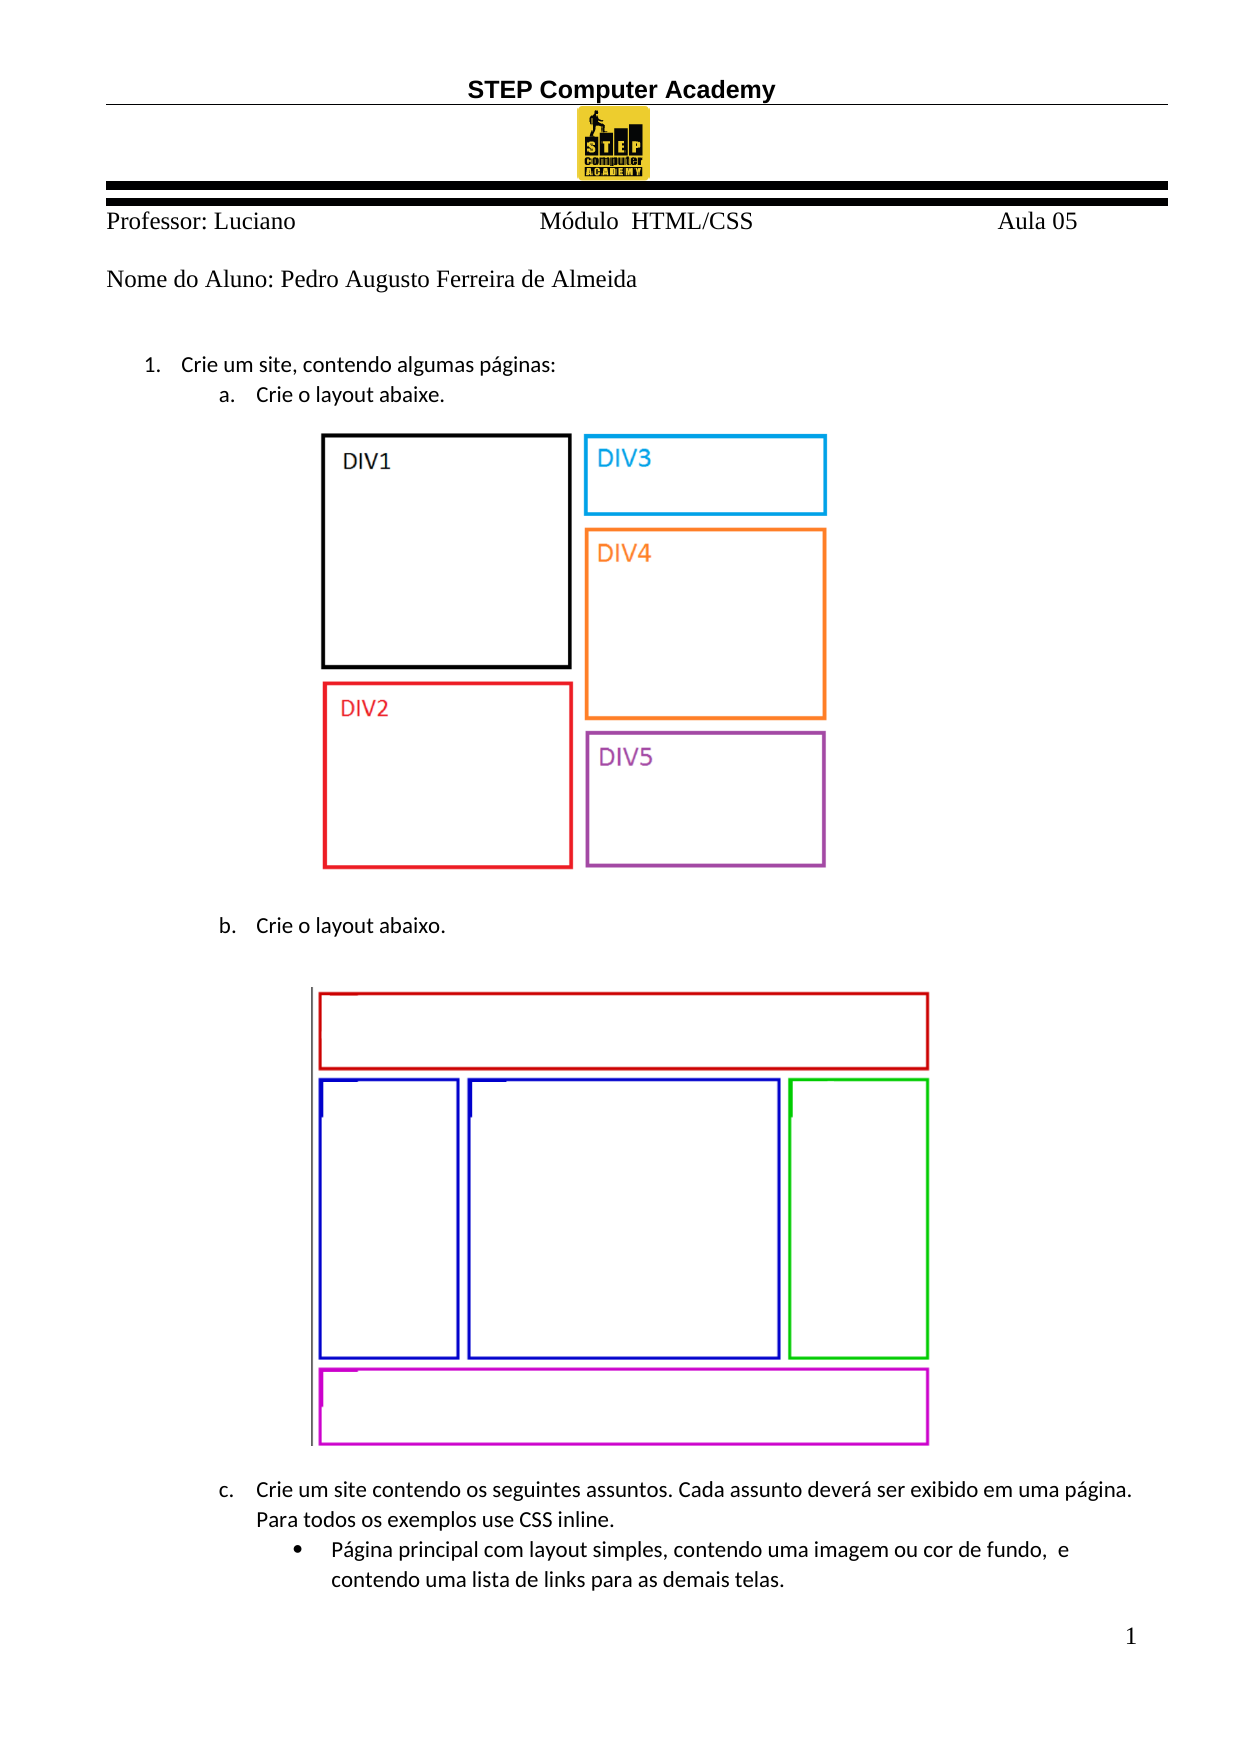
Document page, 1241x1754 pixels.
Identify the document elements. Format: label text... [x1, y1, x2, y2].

list Crie o layout abaixo. [219, 911, 1137, 939]
picture [256, 410, 898, 909]
list Crie um site contendo os seguintes assuntos. Cada assunto deverá ser exibido em uma página. Para todos os exemplos use CSS inline. [219, 1475, 1137, 1533]
list Crie o layout abaixe. [219, 380, 1137, 408]
list Página principal com layout simples, contendo uma imagem ou cor de fundo, e contendo uma lista de links para as demais telas. [294, 1535, 1137, 1593]
picture [311, 987, 933, 1446]
list Crie um site, contendo algumas páginas: [144, 350, 1137, 378]
text Nome do Aluno: Pedro Augusto Ferreira de Almeida [106, 264, 1137, 292]
picture [574, 104, 654, 182]
